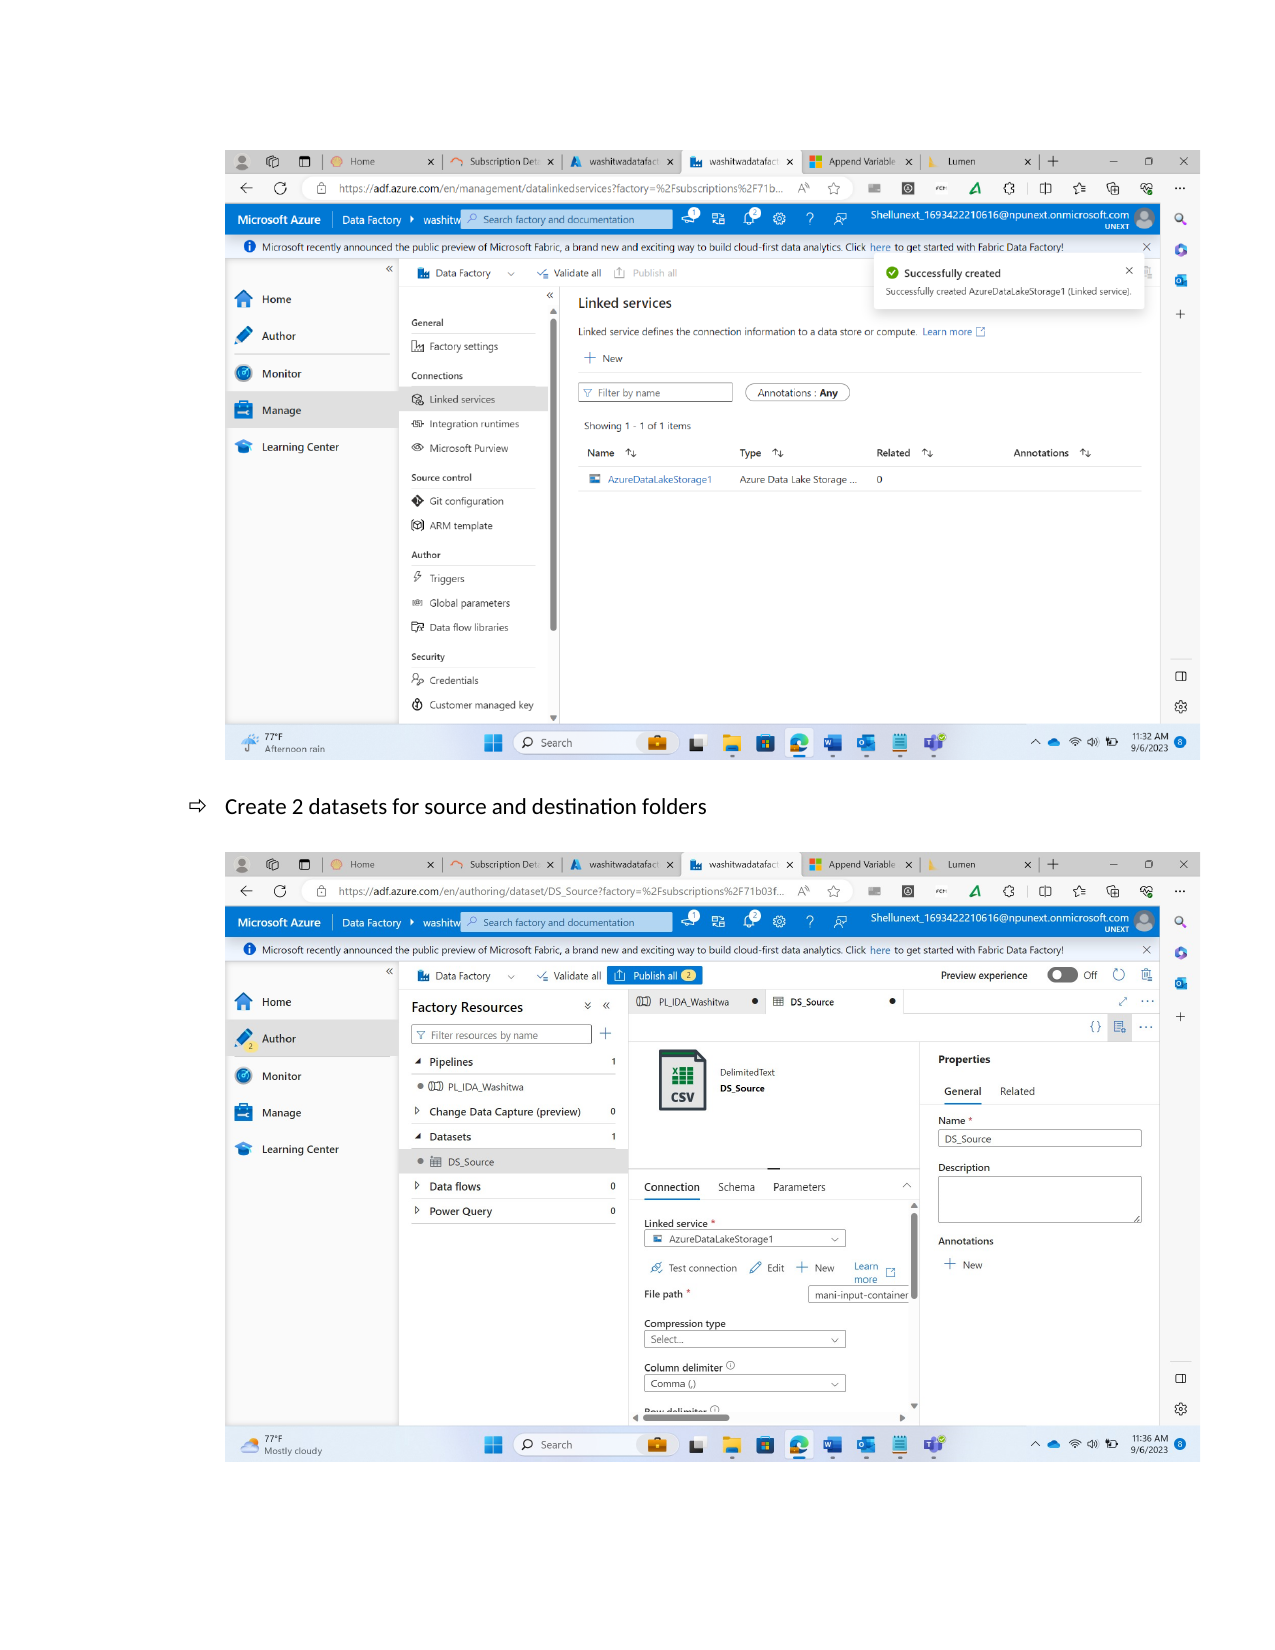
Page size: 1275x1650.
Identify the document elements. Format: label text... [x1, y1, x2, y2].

picture [225, 852, 1200, 1462]
picture [225, 150, 1200, 760]
list Create 2 datasets for source and destination folders [187, 792, 1125, 820]
